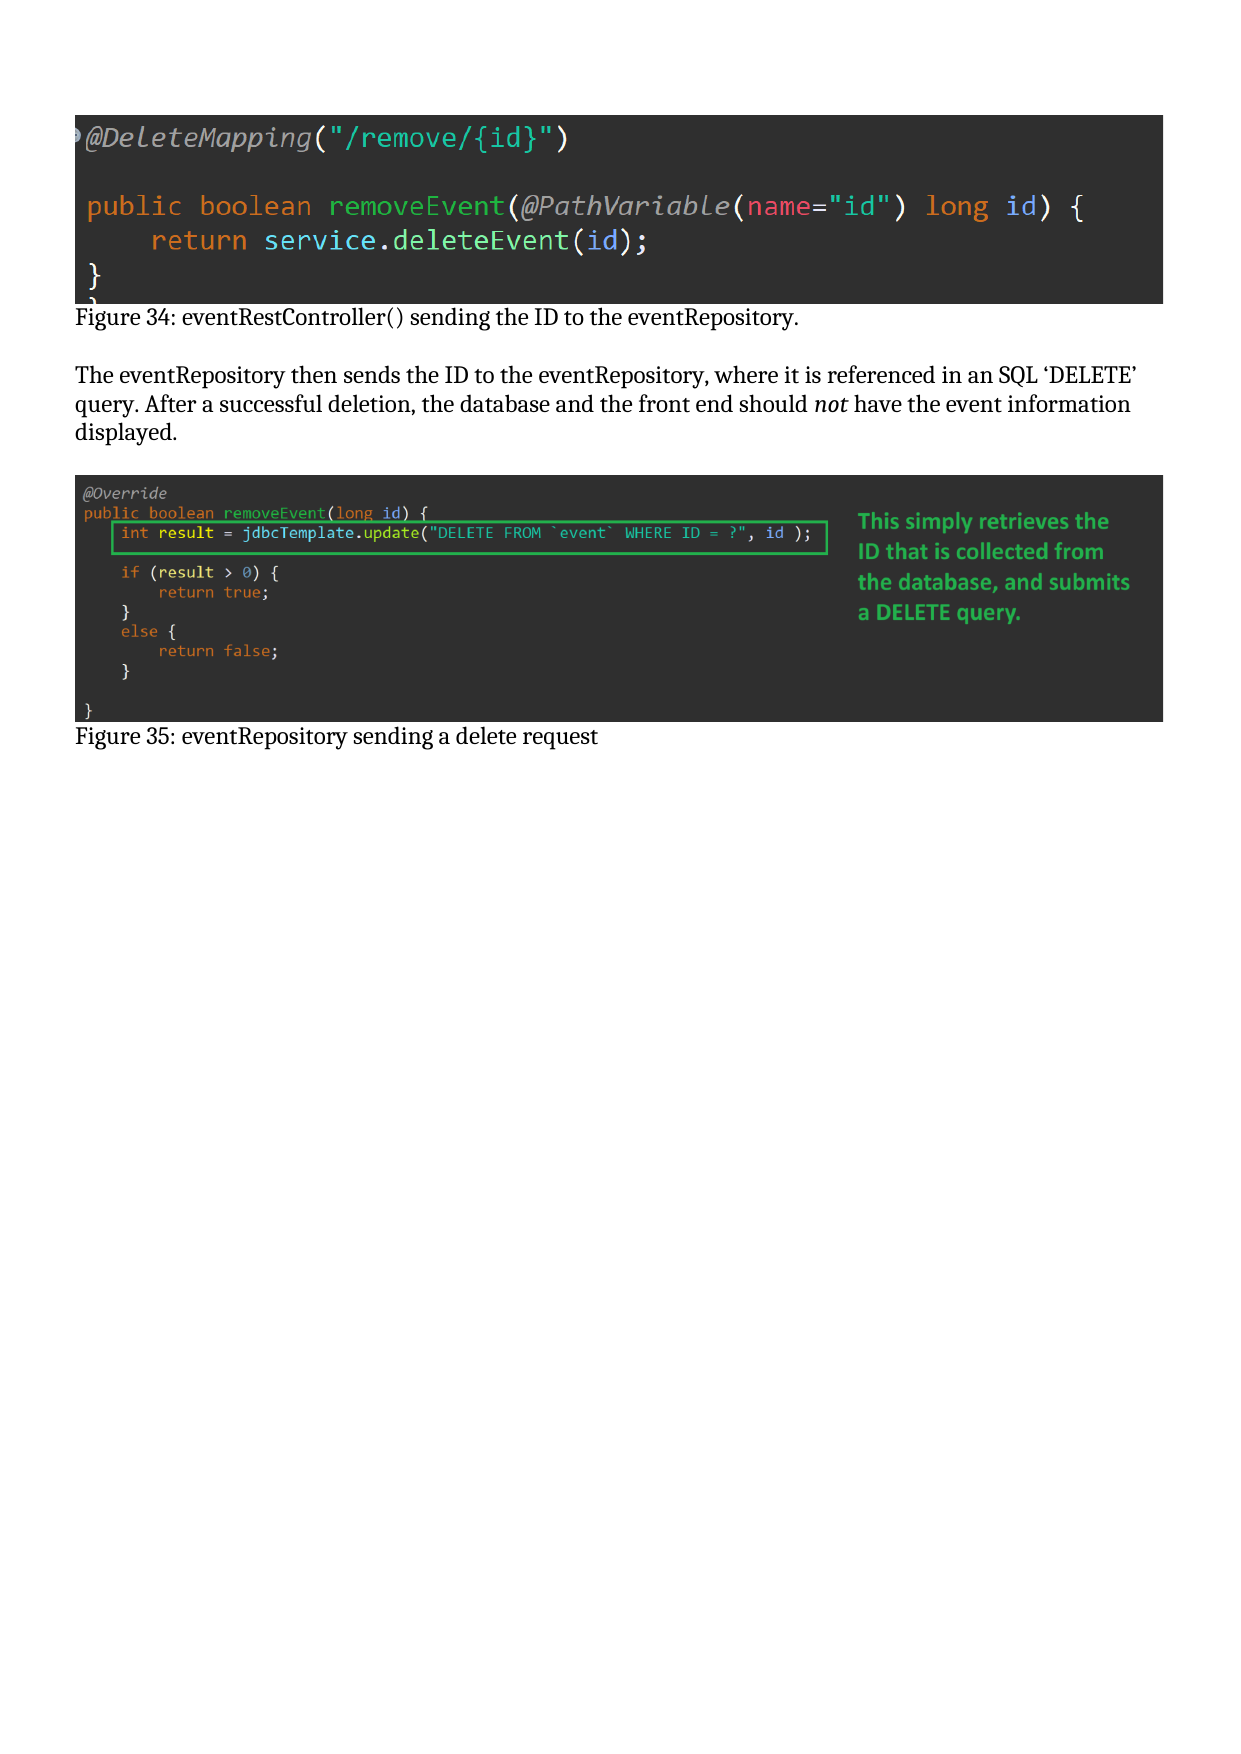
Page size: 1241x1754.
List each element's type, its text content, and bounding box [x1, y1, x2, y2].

text Figure 35: eventRepository sending a delete request [75, 722, 1163, 750]
text Figure 34: eventRestController() sending the ID to the eventRepository. [75, 304, 1163, 332]
picture [75, 115, 1164, 304]
text The eventRepository then sends the ID to the eventRepository, where it is referenced in an SQL ‘DELETE’ query. After a successful deletion, the database and the front end should not have the event information displayed. [75, 361, 1163, 447]
picture [75, 475, 1164, 722]
